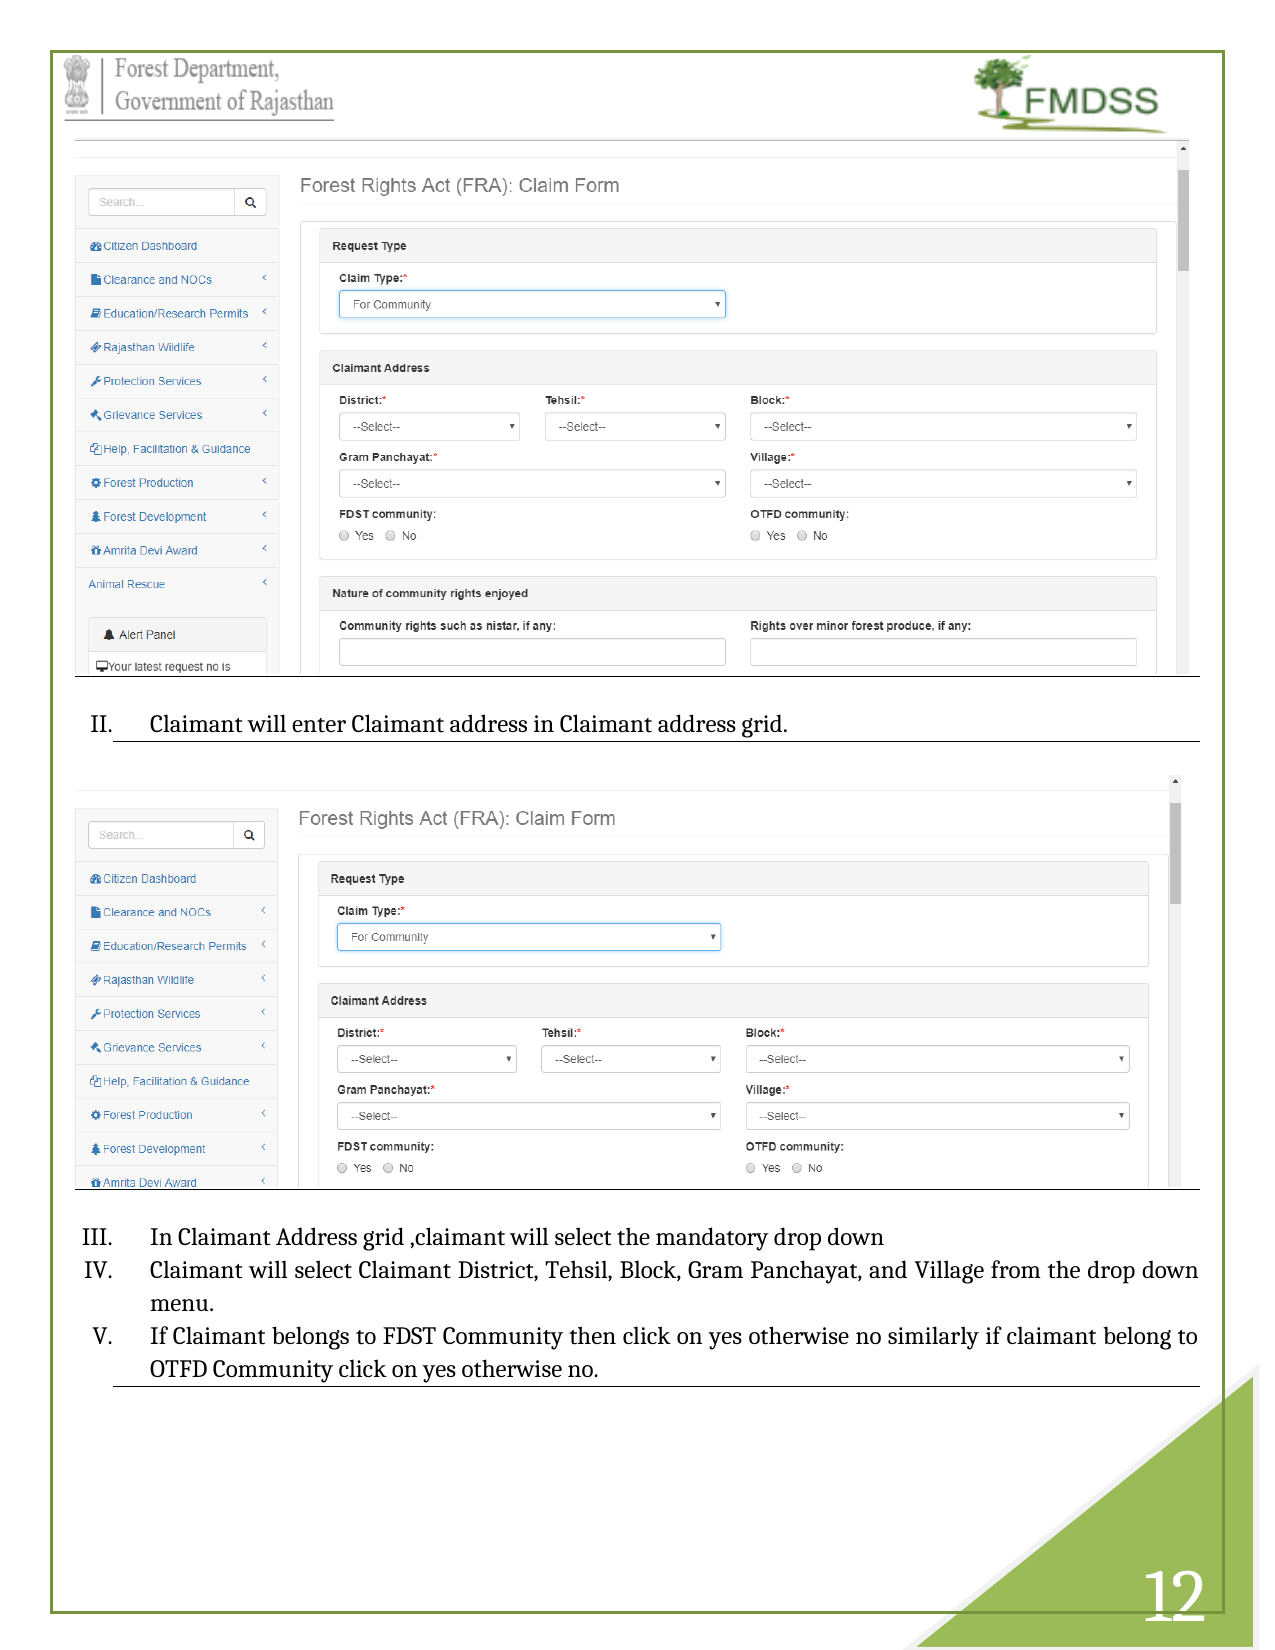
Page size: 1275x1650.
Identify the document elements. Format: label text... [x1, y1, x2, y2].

list If Claimant belongs to FDST Community then click on yes otherwise no similarly if claimant belong to OTFD Community click on yes otherwise no. [112, 1322, 1200, 1387]
picture [75, 53, 1189, 674]
picture [55, 53, 351, 121]
list Claimant will select Claimant District, Tehsil, Block, Gram Panchayat, and Village from the drop down menu. [112, 1256, 1200, 1318]
picture [75, 775, 1182, 1187]
list Claimant will enter Claimant address in Claimant address grid. [112, 710, 1200, 742]
list In Claimant Address grid ,claimant will select the mandatory drop down [112, 1223, 1200, 1252]
